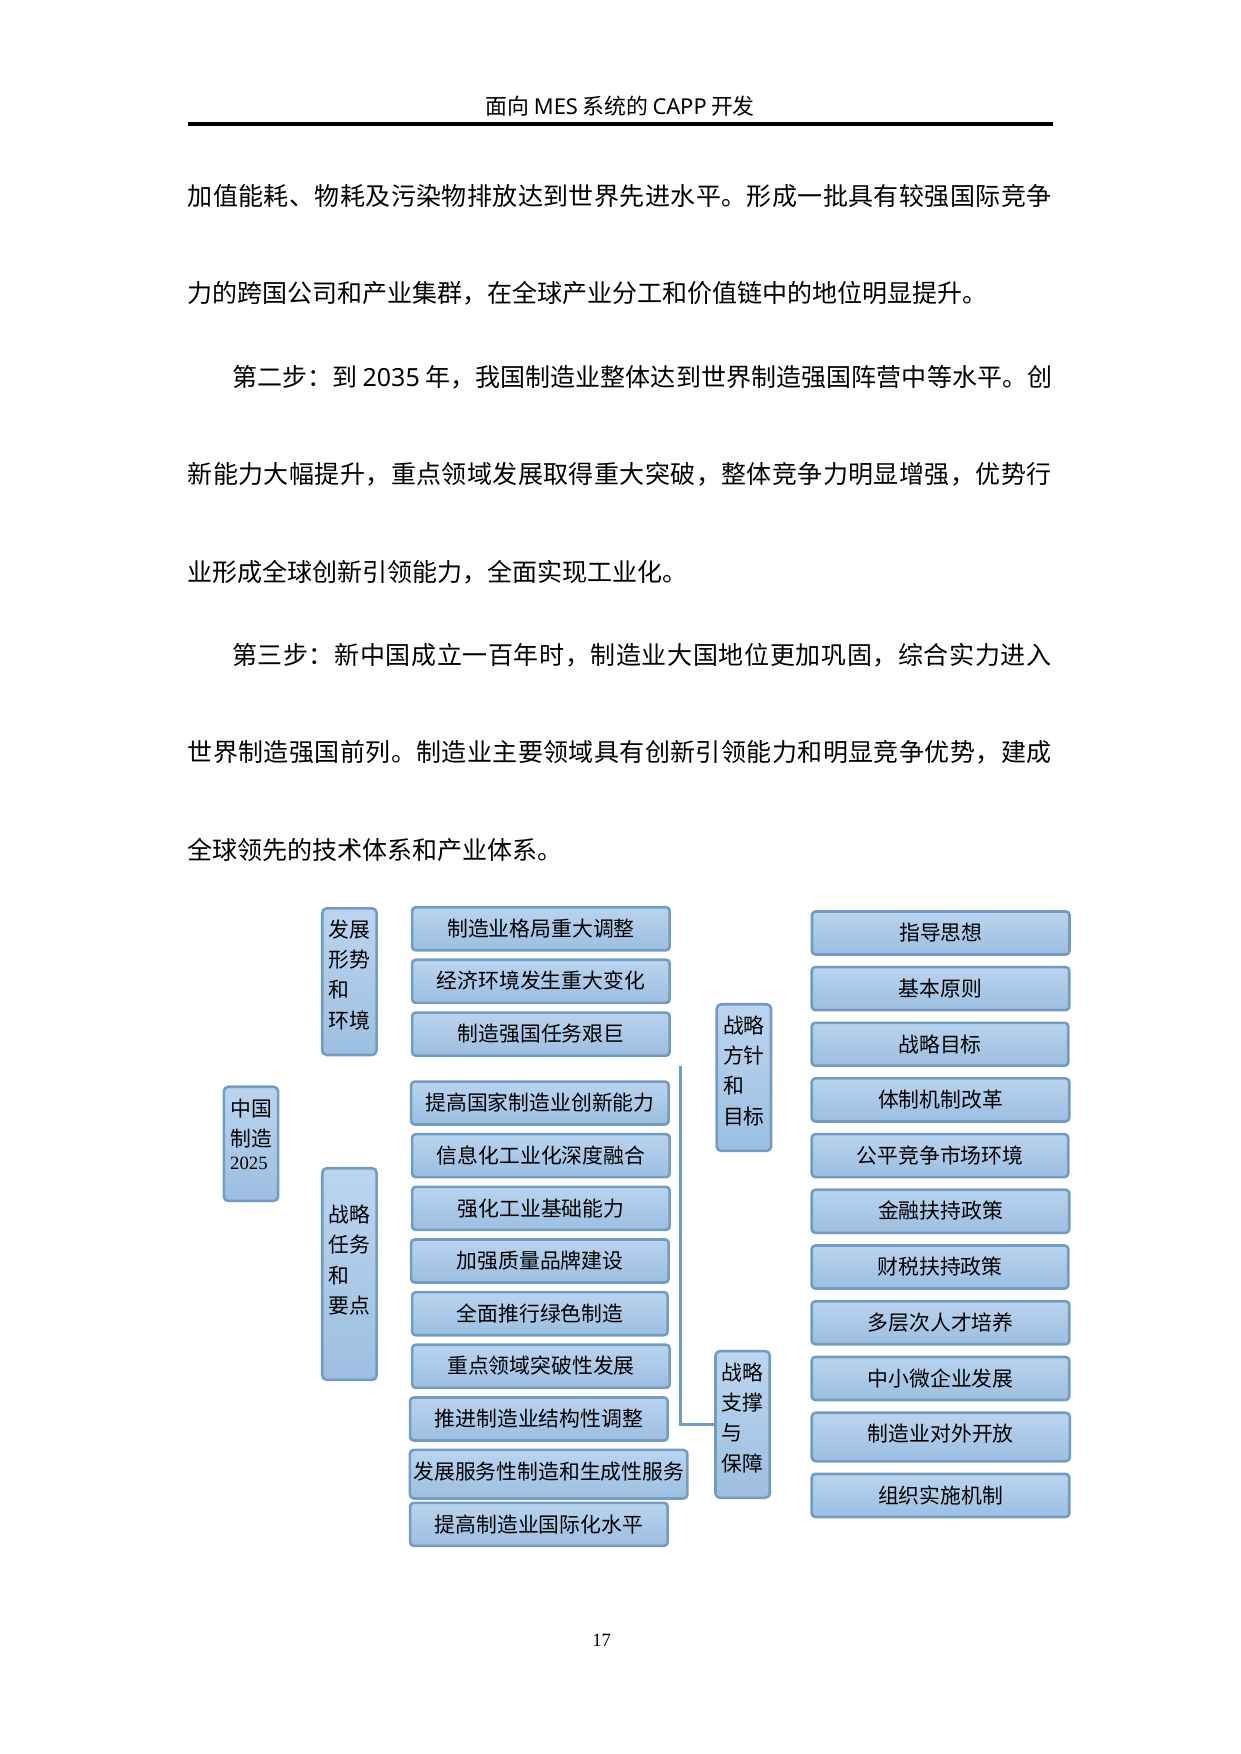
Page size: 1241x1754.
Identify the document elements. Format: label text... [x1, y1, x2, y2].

text 第二步：到2035年，我国制造业整体达到世界制造强国阵营中等水平。创新能力大幅提升，重点领域发展取得重大突破，整体竞争力明显增强，优势行业形成全球创新引领能力，全面实现工业化。 [187, 343, 1053, 603]
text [187, 162, 1053, 324]
text 第三步：新中国成立一百年时，制造业大国地位更加巩固，综合实力进入世界制造强国前列。制造业主要领域具有创新引领能力和明显竞争优势，建成全球领先的技术体系和产业体系。 [187, 621, 1053, 881]
